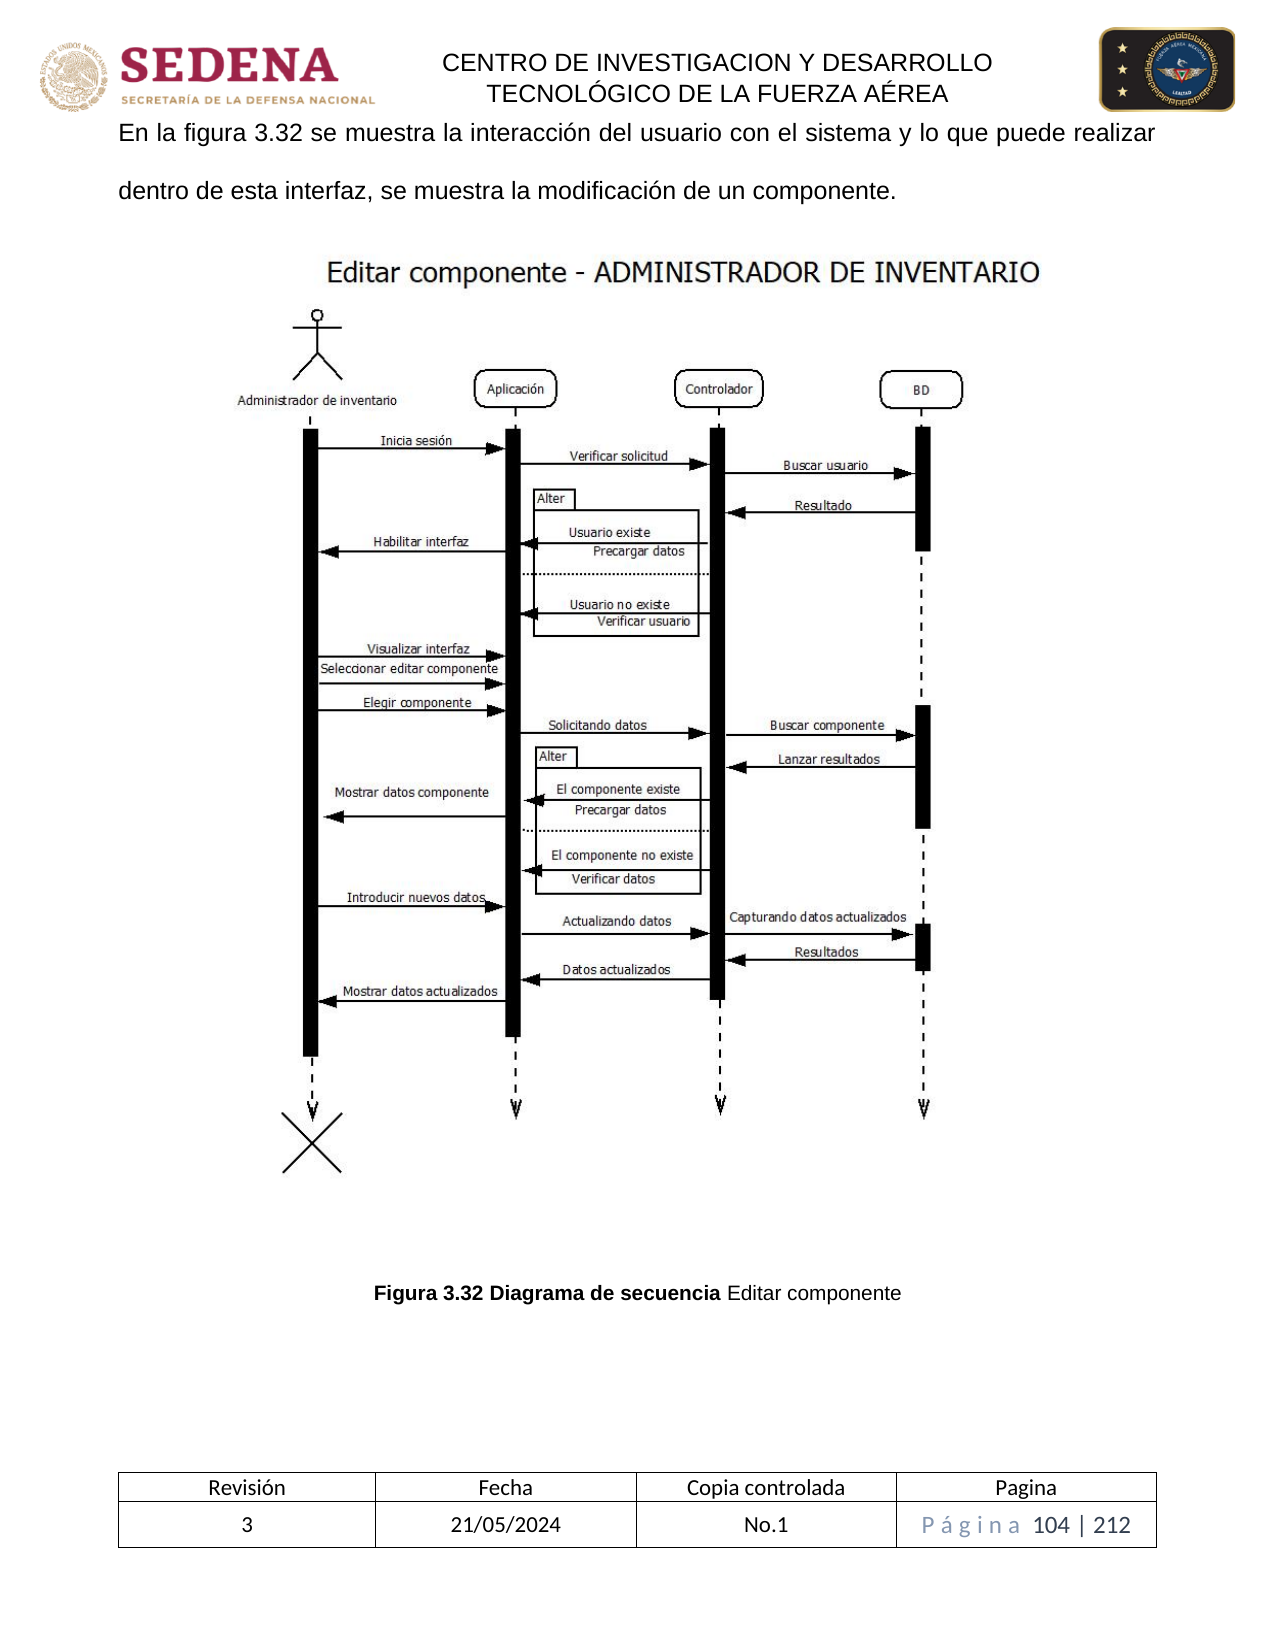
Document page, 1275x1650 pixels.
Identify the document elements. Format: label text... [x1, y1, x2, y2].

picture [233, 238, 1042, 1186]
text Figura 3.32 Diagrama de secuencia Editar componente [118, 1281, 1157, 1305]
picture [39, 27, 1236, 112]
text En la figura 3.32 se muestra la interacción del usuario con el sistema y lo que puede realizar dentro de esta interfaz, se muestra la modificación de un componente. [118, 118, 1157, 204]
